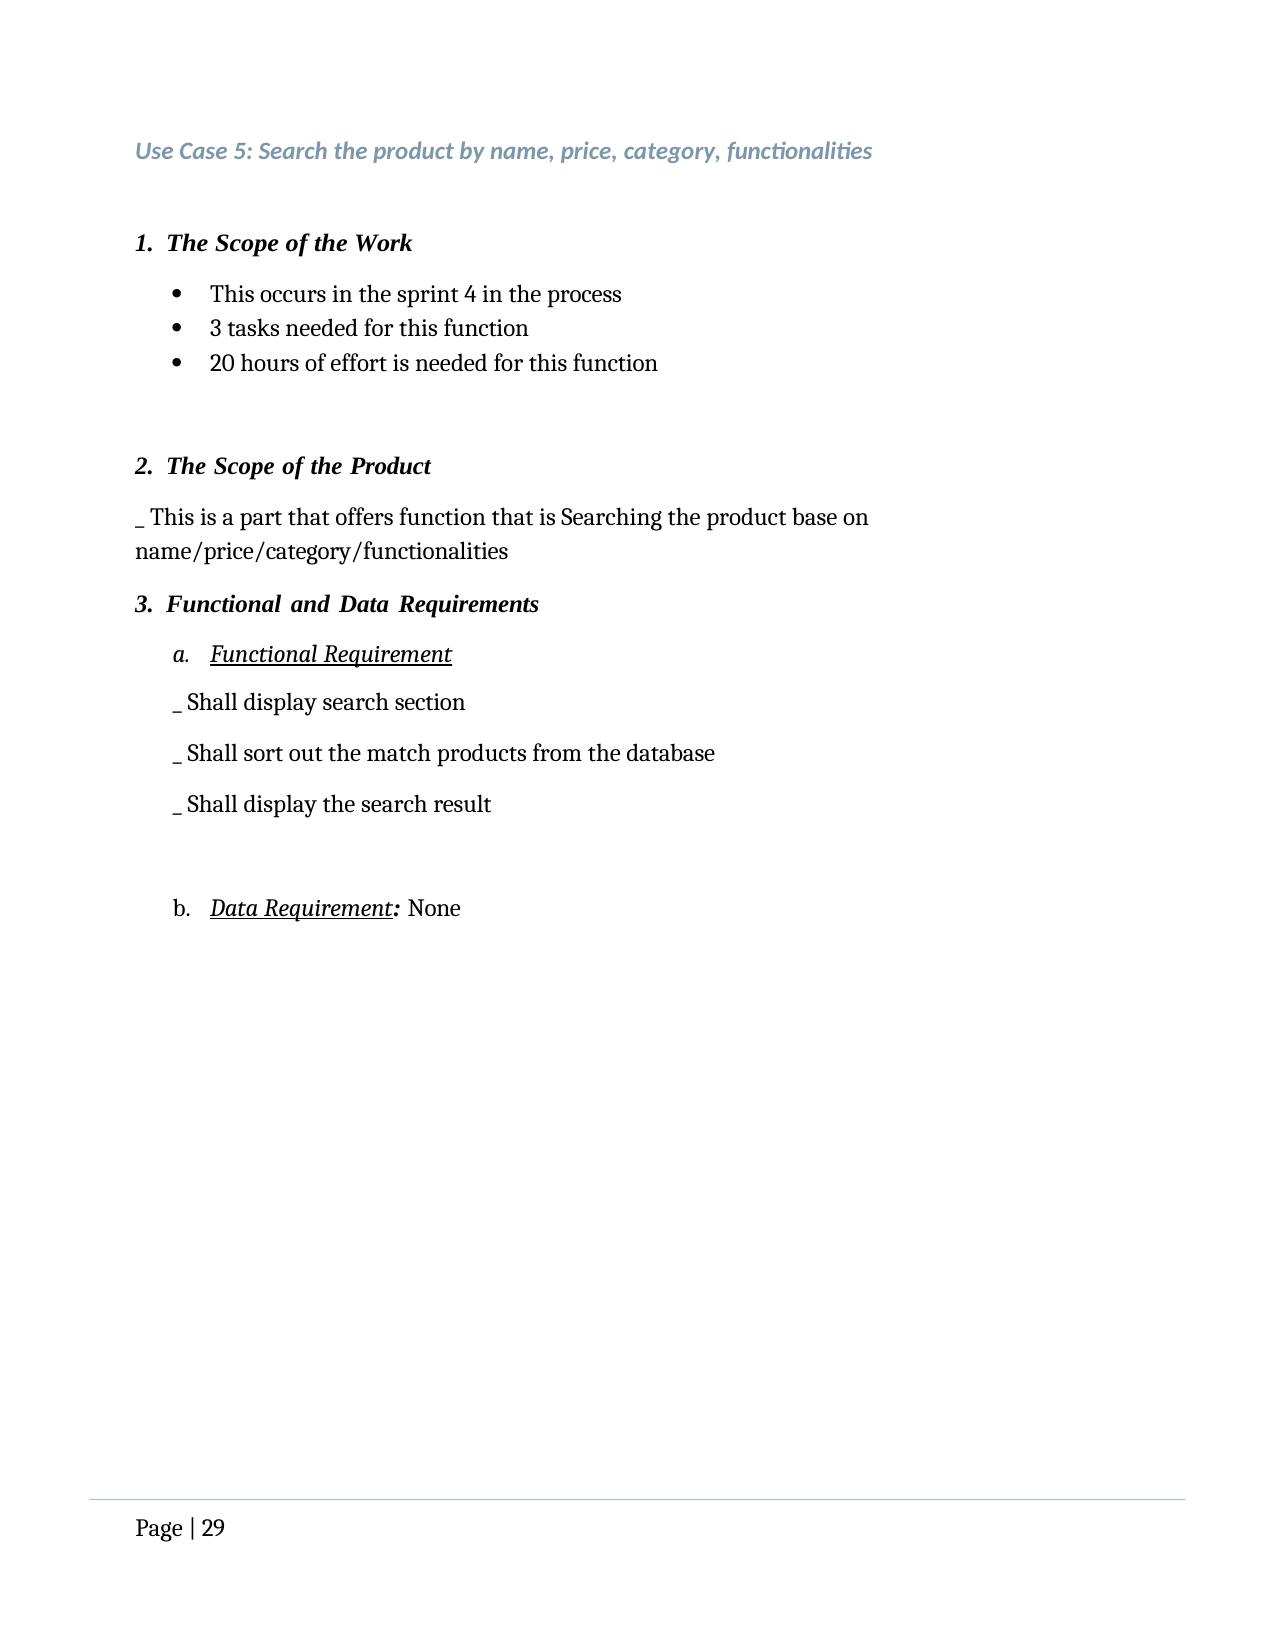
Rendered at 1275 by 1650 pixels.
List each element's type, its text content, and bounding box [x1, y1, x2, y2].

list Data Requirement: None [172, 893, 1198, 922]
text _ Shall display search section [172, 688, 1198, 717]
list The Scope of the Work [135, 228, 1198, 257]
list Functional Requirement [172, 640, 1198, 669]
text _ Shall sort out the match products from the database [172, 739, 1198, 768]
subtitle Use Case 5: Search the product by name, price, category, functionalities [135, 135, 1198, 166]
list 20 hours of effort is needed for this function [172, 348, 1198, 377]
list 3 tasks needed for this function [172, 314, 1198, 343]
list This occurs in the sprint 4 in the process [172, 280, 1198, 308]
subtitle Functional and Data Requirements [135, 589, 1198, 617]
subtitle The Scope of the Product [135, 451, 1198, 480]
text _ This is a part that offers function that is Searching the product base on name/price/category/functionalities [135, 503, 1198, 566]
text _ Shall display the search result [172, 790, 1198, 819]
